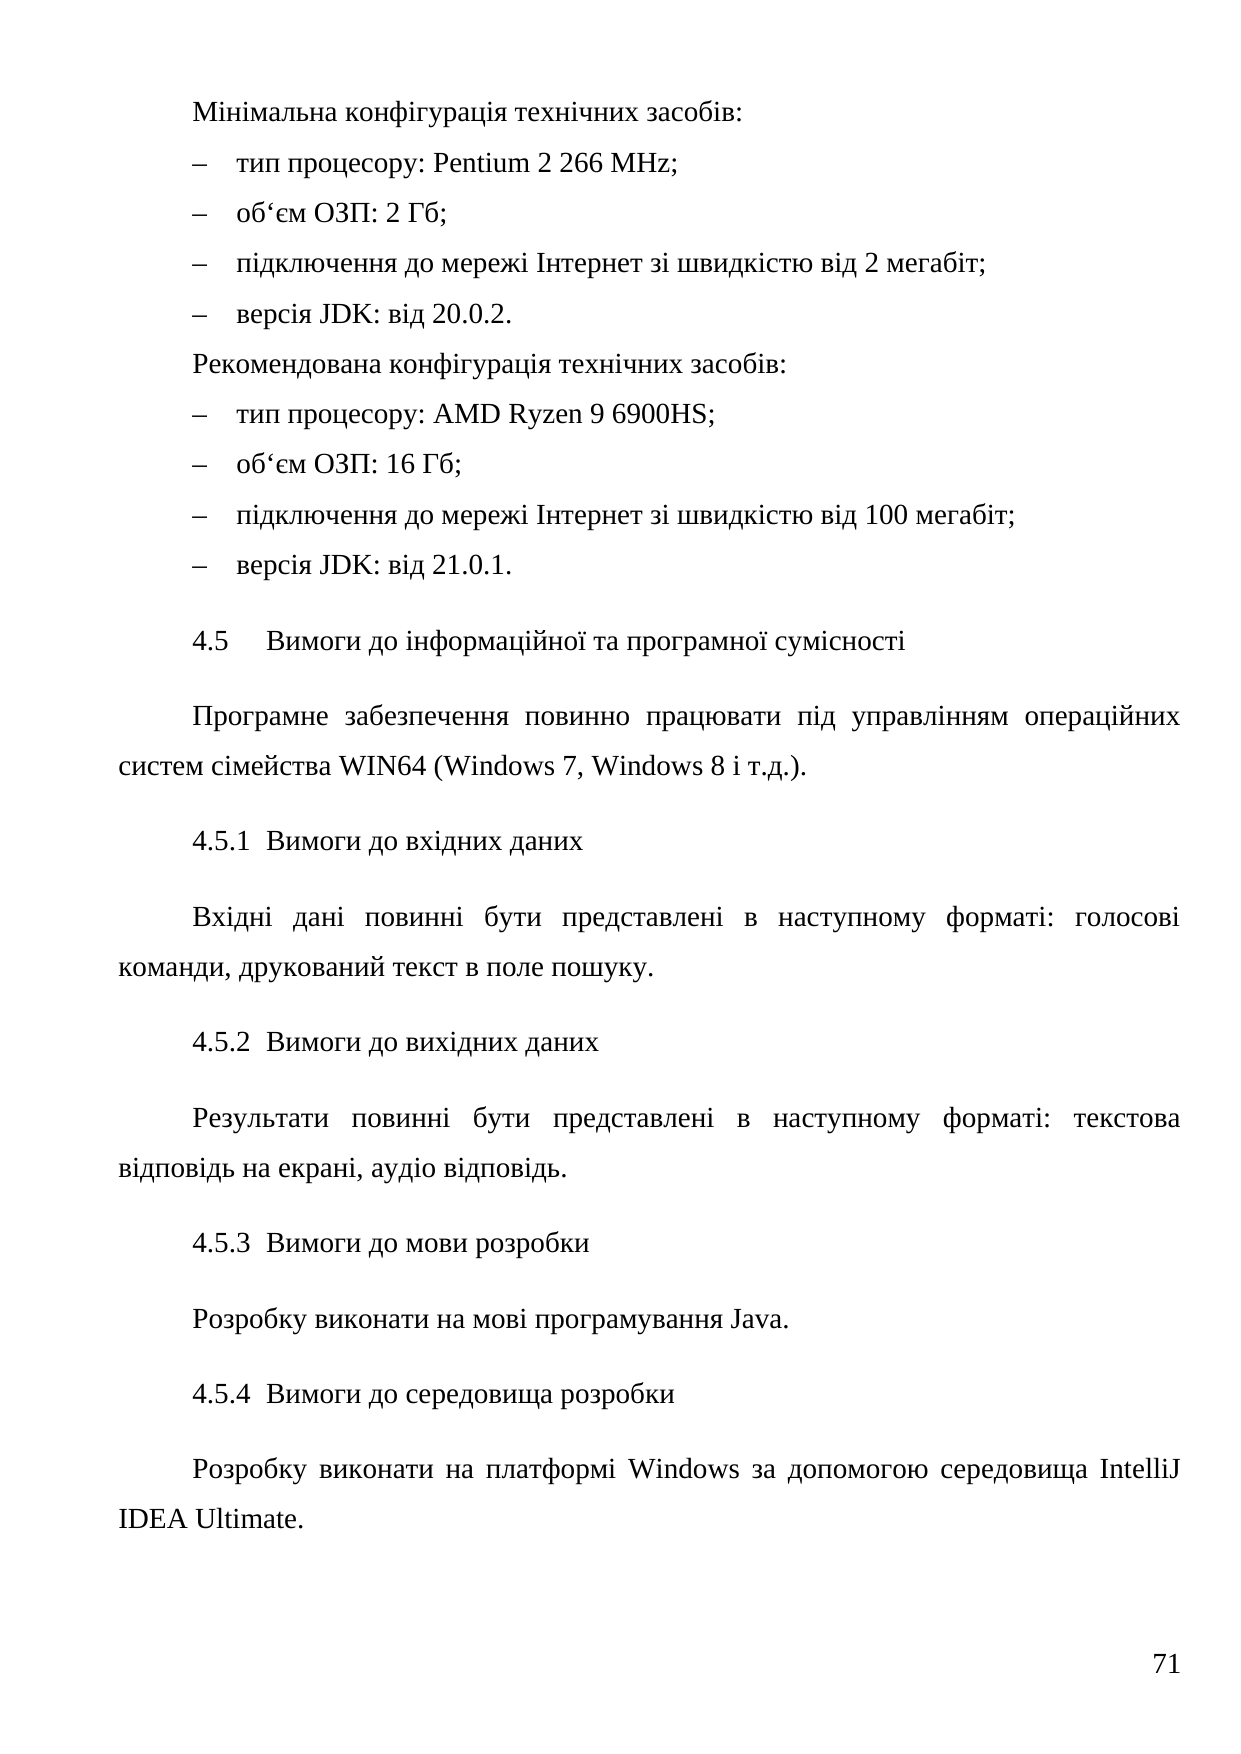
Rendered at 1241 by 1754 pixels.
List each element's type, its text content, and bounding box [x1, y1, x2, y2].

list версія JDK: від 20.0.2. [192, 296, 1181, 329]
subtitle Вимоги до інформаційної та програмної сумісності [118, 623, 1181, 656]
list об‘єм ОЗП: 16 Гб; [192, 447, 1181, 480]
list тип процесору: AMD Ryzen 9 6900HS; [192, 396, 1181, 430]
list підключення до мережі Інтернет зі швидкістю від 100 мегабіт; [192, 497, 1181, 531]
list тип процесору: Pentium 2 266 MHz; [192, 145, 1181, 178]
text Вхідні дані повинні бути представлені в наступному форматі: голосові команди, друкований текст в поле пошуку. [118, 899, 1181, 983]
text Програмне забезпечення повинно працювати під управлінням операційних систем сімейства WIN64 (Windows 7, Windows 8 і т.д.). [118, 698, 1181, 782]
list об‘єм ОЗП: 2 Гб; [192, 195, 1181, 229]
subtitle Вимоги до вихідних даних [118, 1024, 1181, 1058]
text Рекомендована конфігурація технічних засобів: [118, 346, 1181, 379]
text Мінімальна конфігурація технічних засобів: [118, 94, 1181, 128]
text Результати повинні бути представлені в наступному форматі: текстова відповідь на екрані, аудіо відповідь. [118, 1100, 1181, 1184]
list підключення до мережі Інтернет зі швидкістю від 2 мегабіт; [192, 245, 1181, 279]
subtitle Вимоги до вхідних даних [118, 823, 1181, 857]
subtitle Вимоги до середовища розробки [118, 1376, 1181, 1409]
text Розробку виконати на платформі Windows за допомогою середовища IntelliJ IDEA Ultimate. [118, 1451, 1181, 1535]
list версія JDK: від 21.0.1. [192, 547, 1181, 581]
subtitle Вимоги до мови розробки [118, 1225, 1181, 1259]
text Розробку виконати на мові програмування Java. [118, 1301, 1181, 1334]
